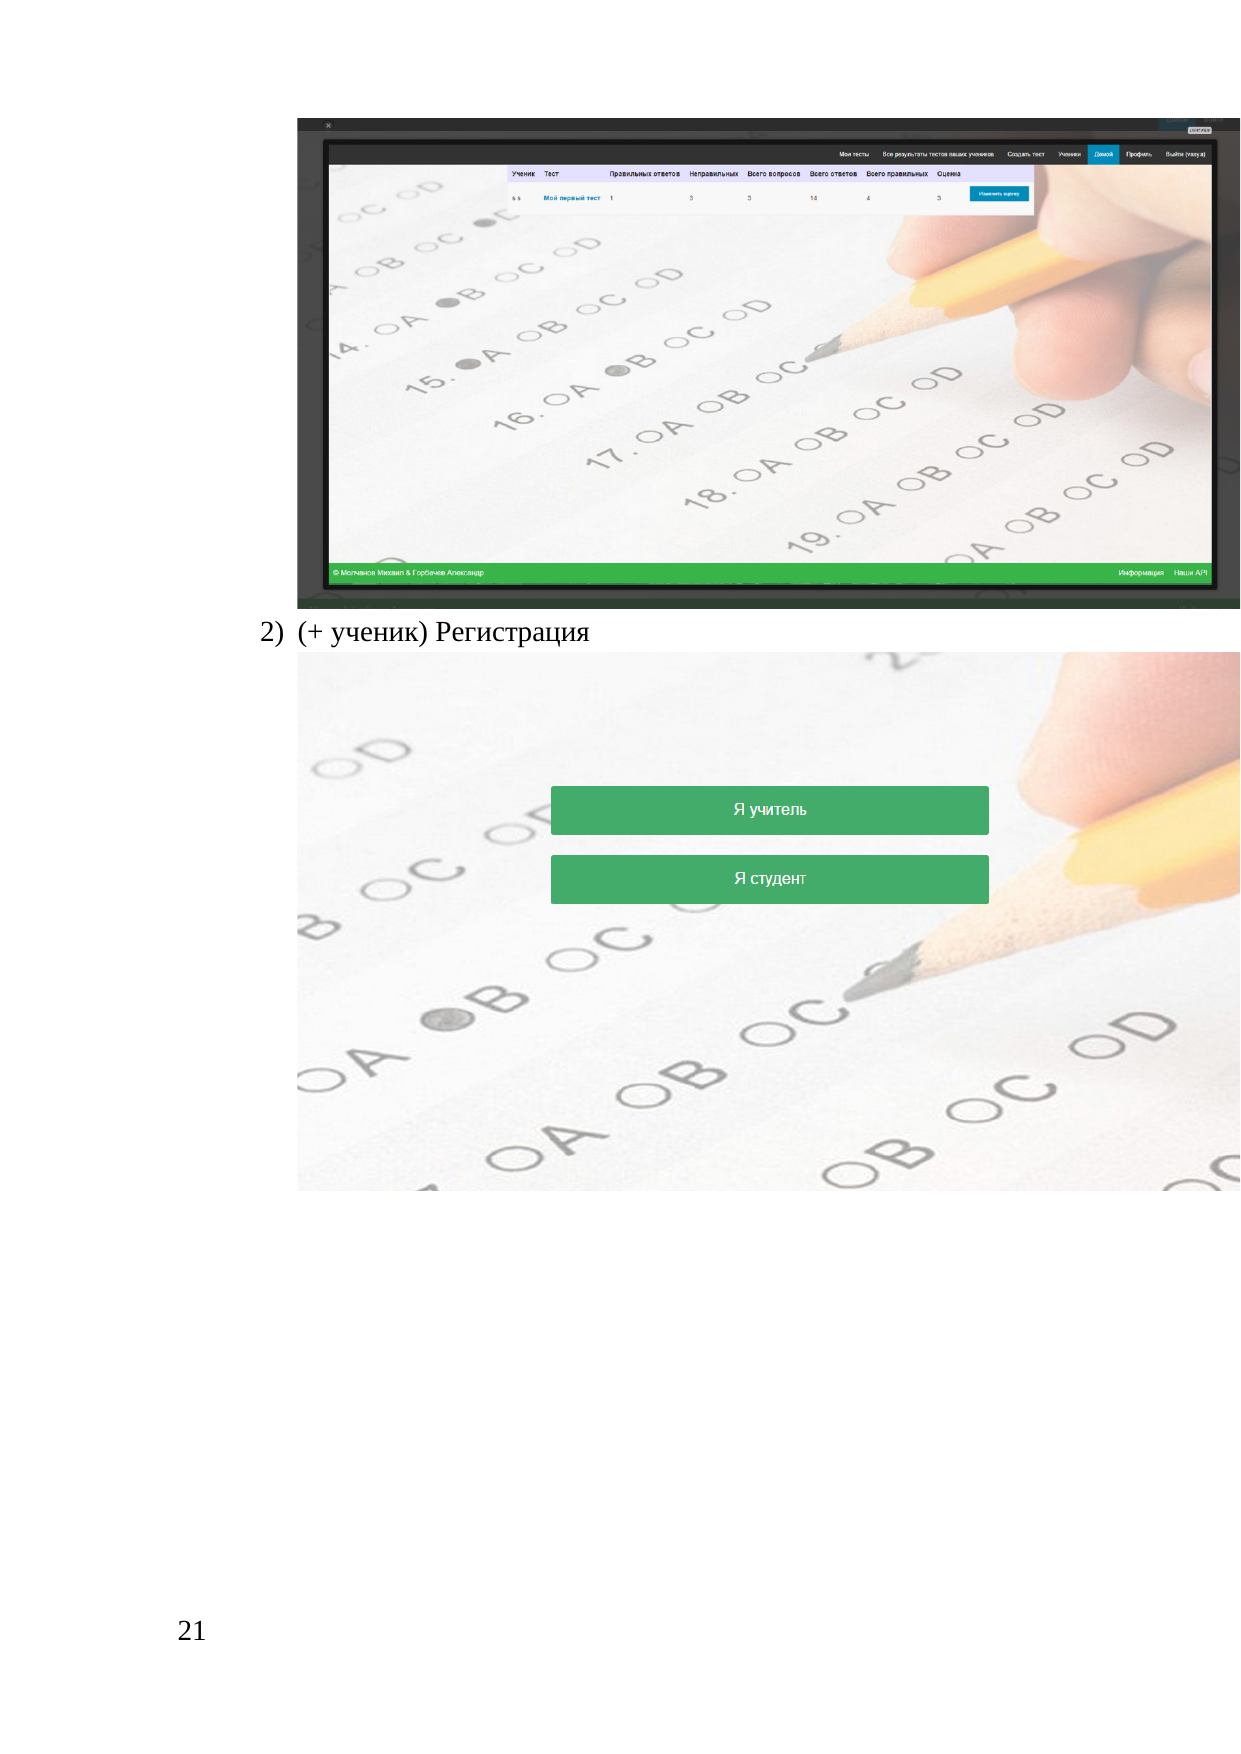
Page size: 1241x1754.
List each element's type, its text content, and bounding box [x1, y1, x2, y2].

picture [297, 652, 1241, 1191]
list (+ ученик) Регистрация [260, 614, 1152, 647]
picture [297, 118, 1241, 609]
